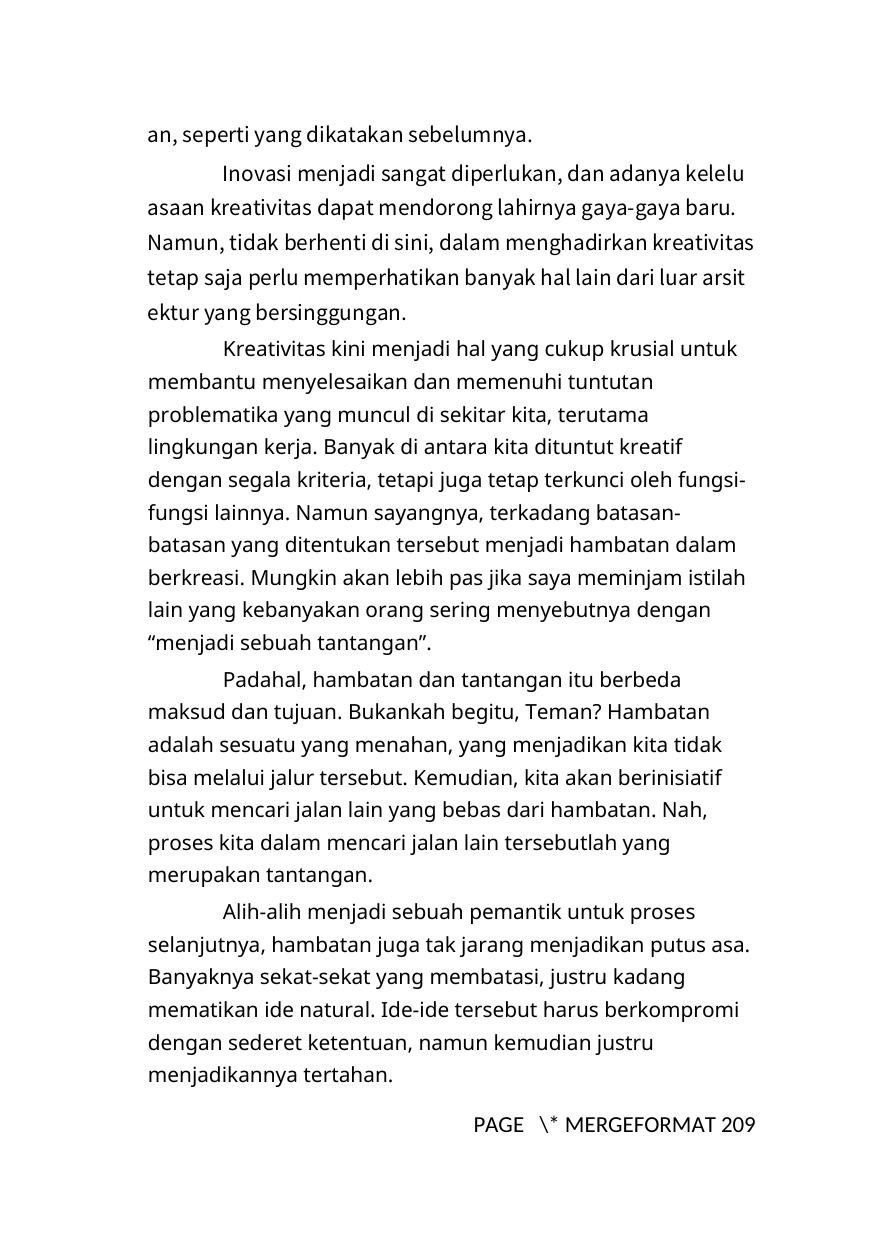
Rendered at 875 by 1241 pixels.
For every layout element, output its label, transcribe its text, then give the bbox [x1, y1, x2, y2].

text Padahal, hambatan dan tantangan itu berbeda maksud dan tujuan. Bukankah begitu, Teman? Hambatan adalah sesuatu yang menahan, yang menjadikan kita tidak bisa melalui jalur tersebut. Kemudian, kita akan berinisiatif untuk mencari jalan lain yang bebas dari hambatan. Nah, proses kita dalam mencari jalan lain tersebutlah yang merupakan tantangan. [148, 665, 756, 889]
text Alih-alih menjadi sebuah pemantik untuk proses selanjutnya, hambatan juga tak jarang menjadikan putus asa. Banyaknya sekat-sekat yang membatasi, justru kadang mematikan ide natural. Ide-ide tersebut harus berkompromi dengan sederet ketentuan, namun kemudian justru menjadikannya tertahan. [148, 897, 756, 1089]
text Inovasi menjadi sangat diperlukan, dan adanya keleluasaan kreativitas dapat mendorong lahirnya gaya-gaya baru. Namun, tidak berhenti di sini, dalam menghadirkan kreativitas tetap saja perlu memperhatikan banyak hal lain dari luar arsitektur yang bersinggungan. [148, 157, 756, 326]
text Kreativitas kini menjadi hal yang cukup krusial untuk membantu menyelesaikan dan memenuhi tuntutan problematika yang muncul di sekitar kita, terutama lingkungan kerja. Banyak di antara kita dituntut kreatif dengan segala kriteria, tetapi juga tetap terkunci oleh fungsi-fungsi lainnya. Namun sayangnya, terkadang batasan-batasan yang ditentukan tersebut menjadi hambatan dalam berkreasi. Mungkin akan lebih pas jika saya meminjam istilah lain yang kebanyakan orang sering menyebutnya dengan “menjadi sebuah tantangan”. [148, 334, 756, 656]
